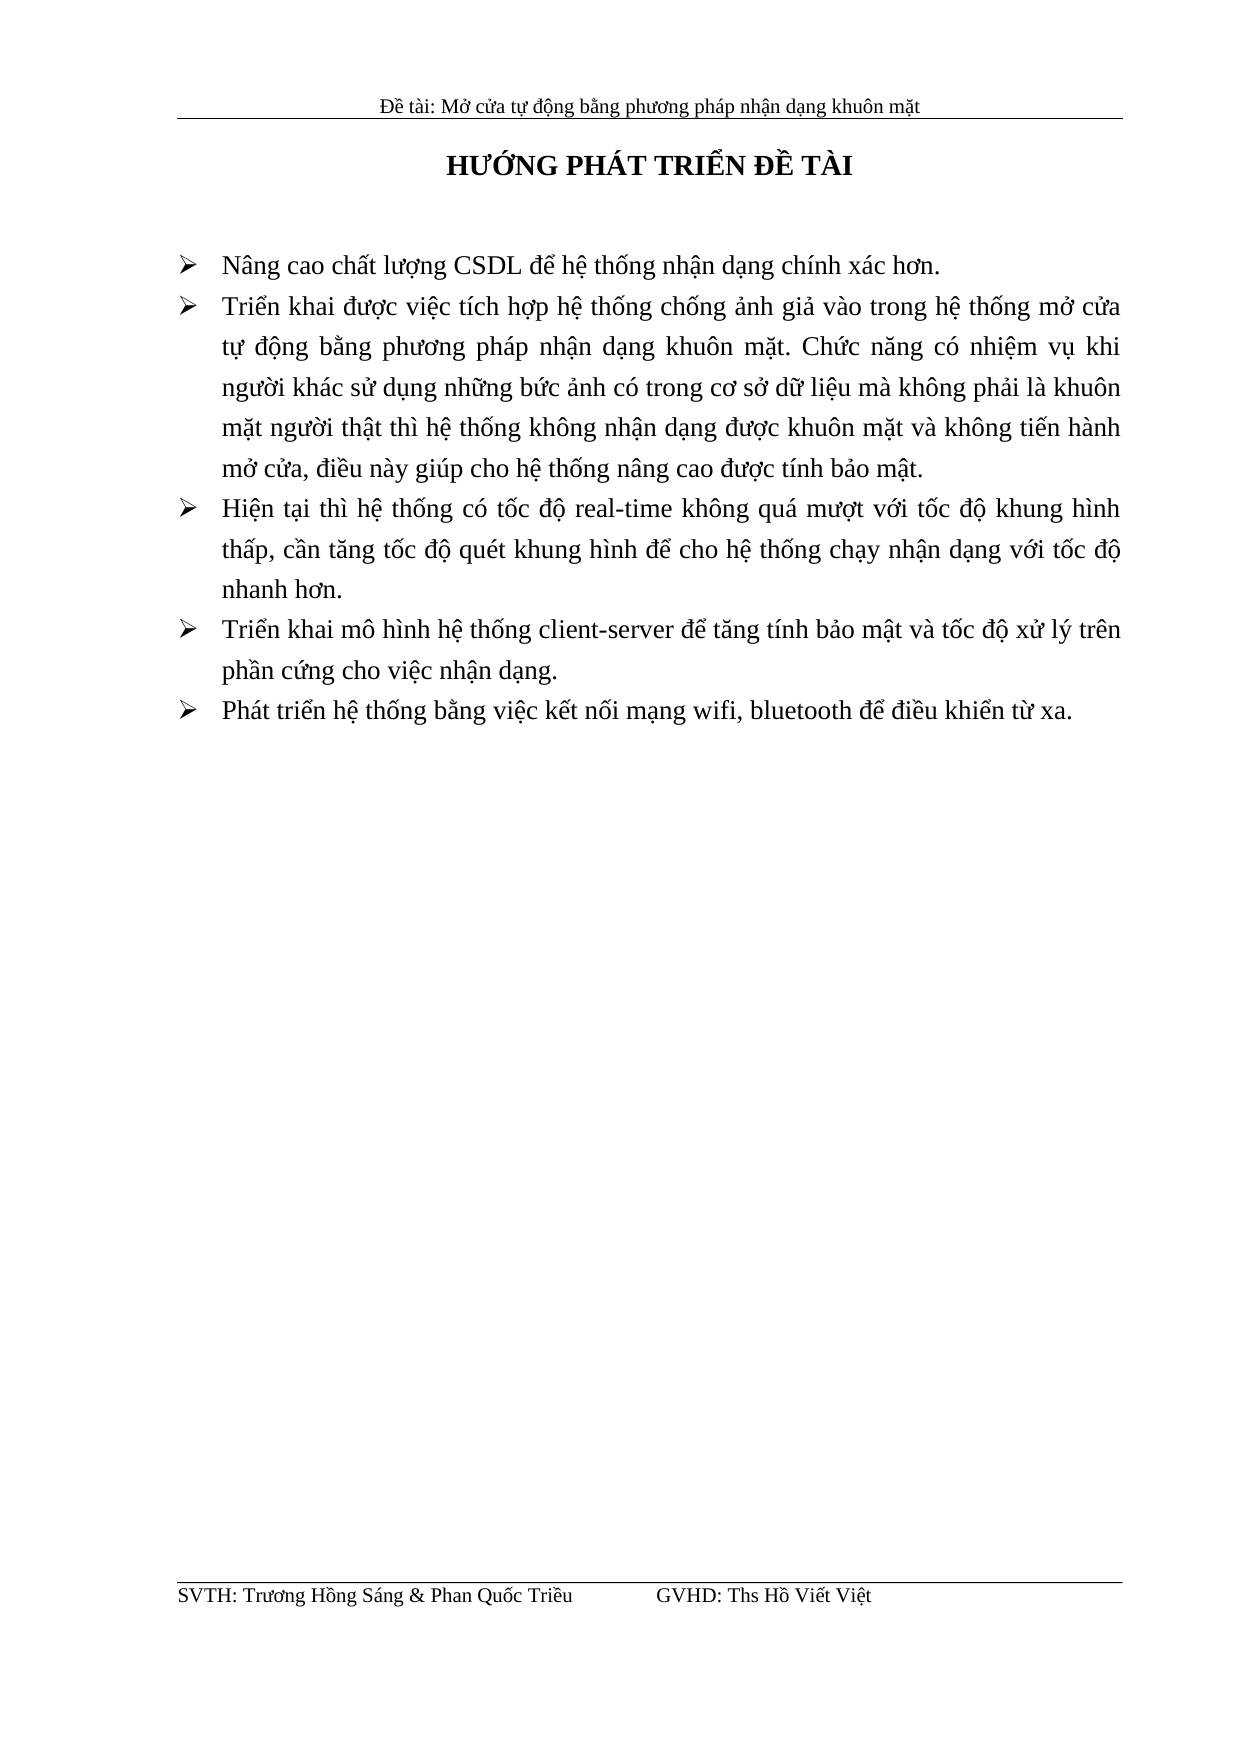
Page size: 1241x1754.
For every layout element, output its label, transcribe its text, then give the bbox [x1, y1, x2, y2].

list Hiện tại thì hệ thống có tốc độ real-time không quá mượt với tốc độ khung hình thấp, cần tăng tốc độ quét khung hình để cho hệ thống chạy nhận dạng với tốc độ nhanh hơn. [177, 492, 1122, 604]
list Triển khai được việc tích hợp hệ thống chống ảnh giả vào trong hệ thống mở cửa tự động bằng phương pháp nhận dạng khuôn mặt. Chức năng có nhiệm vụ khi người khác sử dụng những bức ảnh có trong cơ sở dữ liệu mà không phải là khuôn mặt người thật thì hệ thống không nhận dạng được khuôn mặt và không tiến hành mở cửa, điều này giúp cho hệ thống nâng cao được tính bảo mật. [177, 290, 1122, 483]
subtitle HƯỚNG PHÁT TRIỂN ĐỀ TÀI [177, 148, 1122, 181]
list Triển khai mô hình hệ thống client-server để tăng tính bảo mật và tốc độ xử lý trên phần cứng cho việc nhận dạng. [177, 613, 1122, 685]
list Phát triển hệ thống bằng việc kết nối mạng wifi, bluetooth để điều khiển từ xa. [177, 694, 1122, 726]
list Nâng cao chất lượng CSDL để hệ thống nhận dạng chính xác hơn. [177, 249, 1122, 281]
